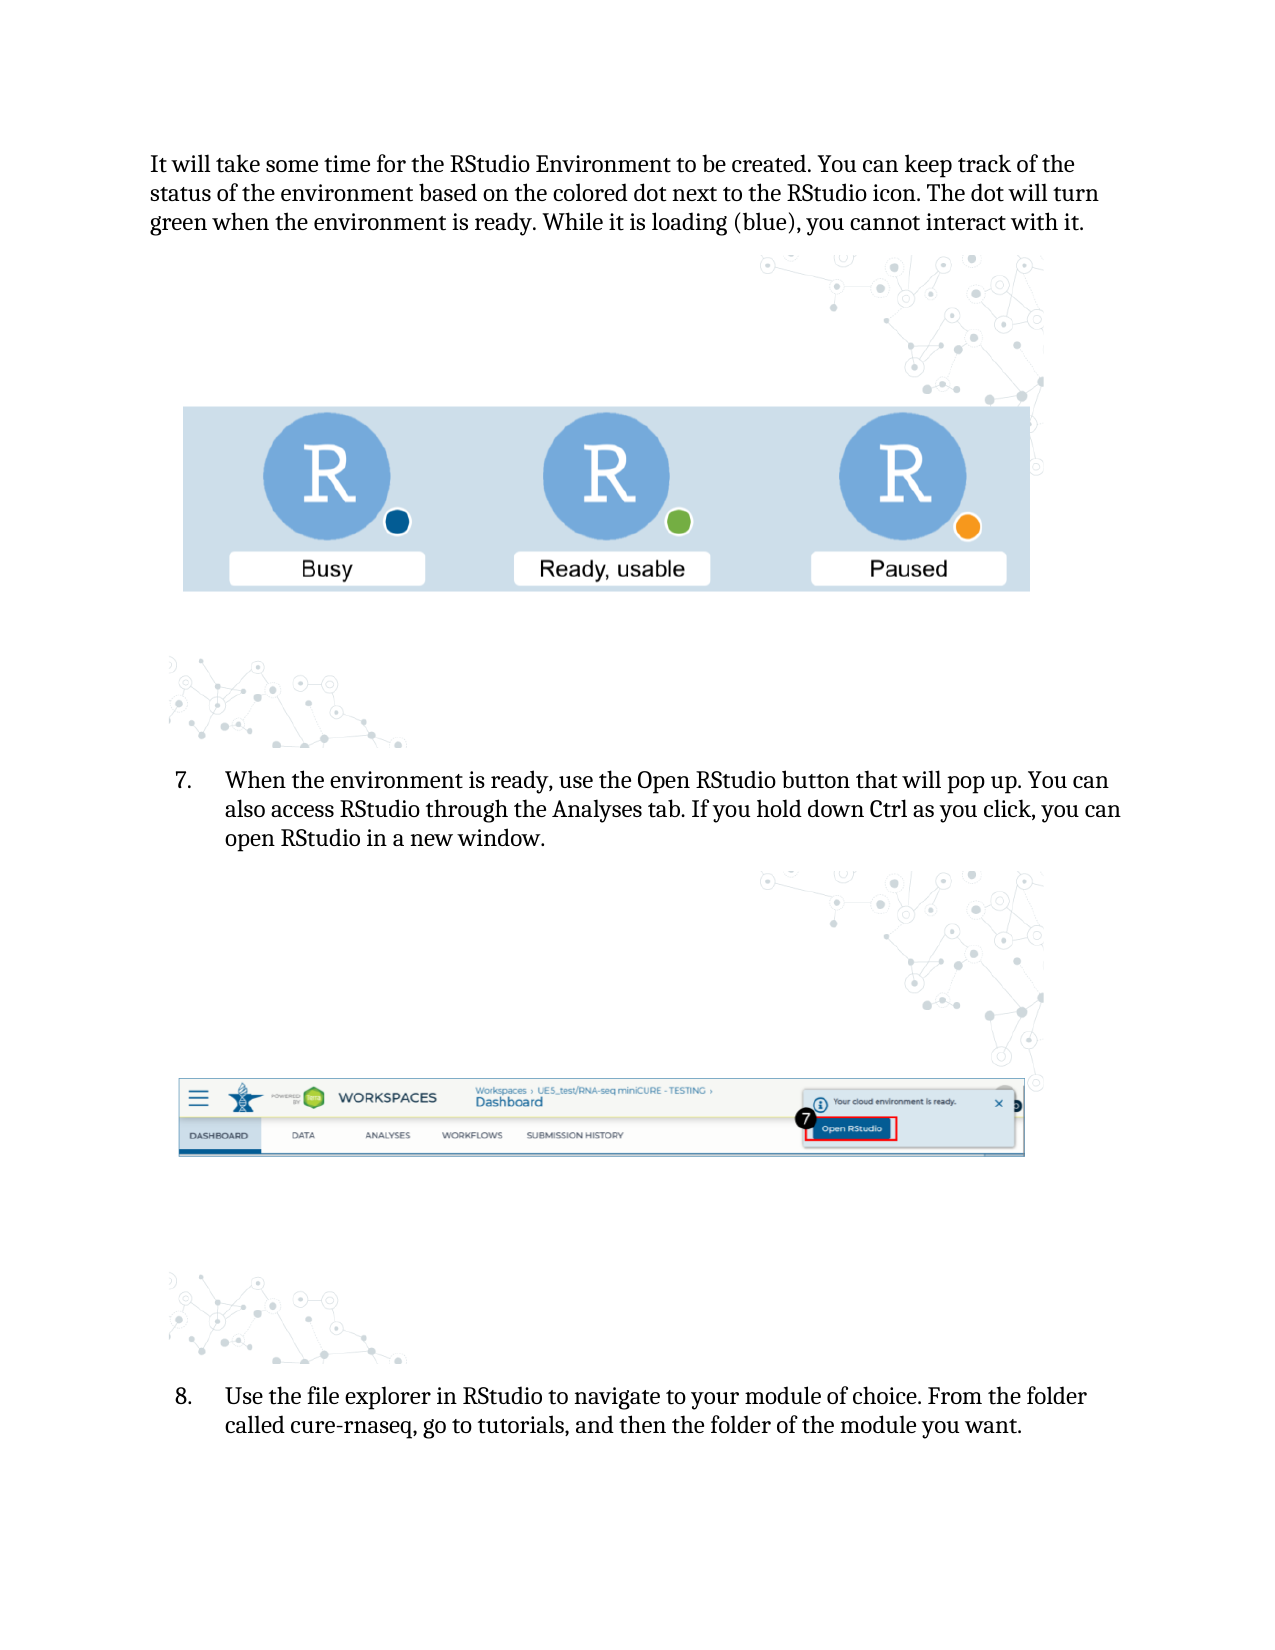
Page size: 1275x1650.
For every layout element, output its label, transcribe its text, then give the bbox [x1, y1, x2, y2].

list Use the file explorer in RStudio to navigate to your module of choice. From the folder called cure-rnaseq, go to tutorials, and then the folder of the module you want. [175, 1382, 1125, 1439]
list When the environment is ready, use the Open RStudio button that will pop up. You can also access RStudio through the Analyses tab. If you hold down Ctrl as you click, you can open RStudio in a new window. [175, 766, 1125, 852]
picture [168, 871, 1044, 1364]
picture [168, 255, 1044, 748]
text It will take some time for the RStudio Environment to be created. You can keep track of the status of the environment based on the colored dot next to the RStudio icon. The dot will turn green when the environment is ready. While it is loading (blue), you cannot interact with it. [150, 150, 1125, 236]
